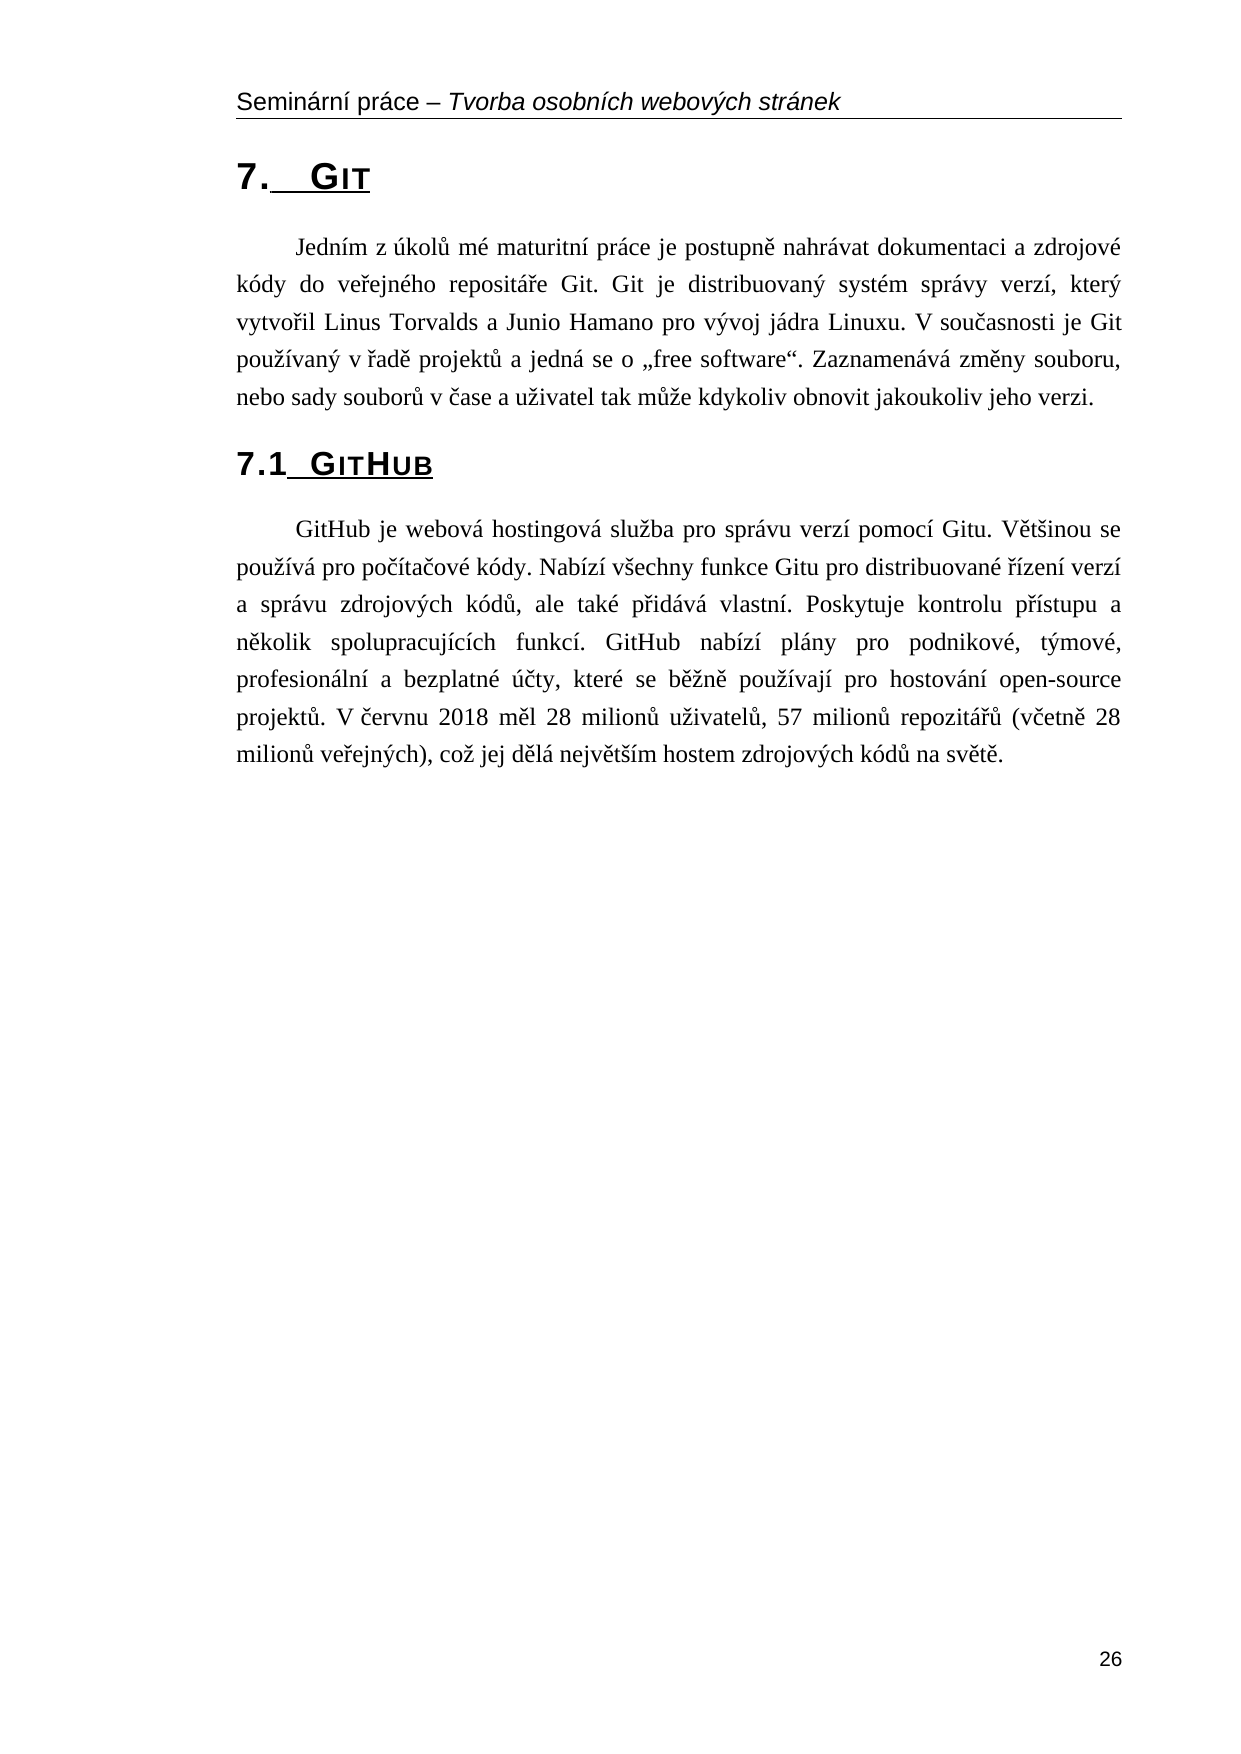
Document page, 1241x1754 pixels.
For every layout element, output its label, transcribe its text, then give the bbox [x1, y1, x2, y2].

text GitHub je webová hostingová služba pro správu verzí pomocí Gitu. Většinou se používá pro počítačové kódy. Nabízí všechny funkce Gitu pro distribuované řízení verzí a správu zdrojových kódů, ale také přidává vlastní. Poskytuje kontrolu přístupu a několik spolupracujících funkcí. GitHub nabízí plány pro podnikové, týmové, profesionální a bezplatné účty, které se běžně používají pro hostování open-source projektů. V červnu 2018 měl 28 milionů uživatelů, 57 milionů repozitářů (včetně 28 milionů veřejných), což jej dělá největším hostem zdrojových kódů na světě. [236, 507, 1122, 770]
subtitle GitHub [236, 444, 1122, 482]
text Jedním z úkolů mé maturitní práce je postupně nahrávat dokumentaci a zdrojové kódy do veřejného repositáře Git. Git je distribuovaný systém správy verzí, který vytvořil Linus Torvalds a Junio Hamano pro vývoj jádra Linuxu. V současnosti je Git používaný v řadě projektů a jedná se o „free software“. Zaznamenává změny souboru, nebo sady souborů v čase a uživatel tak může kdykoliv obnovit jakoukoliv jeho verzi. [236, 225, 1122, 412]
subtitle Git [236, 154, 1122, 197]
